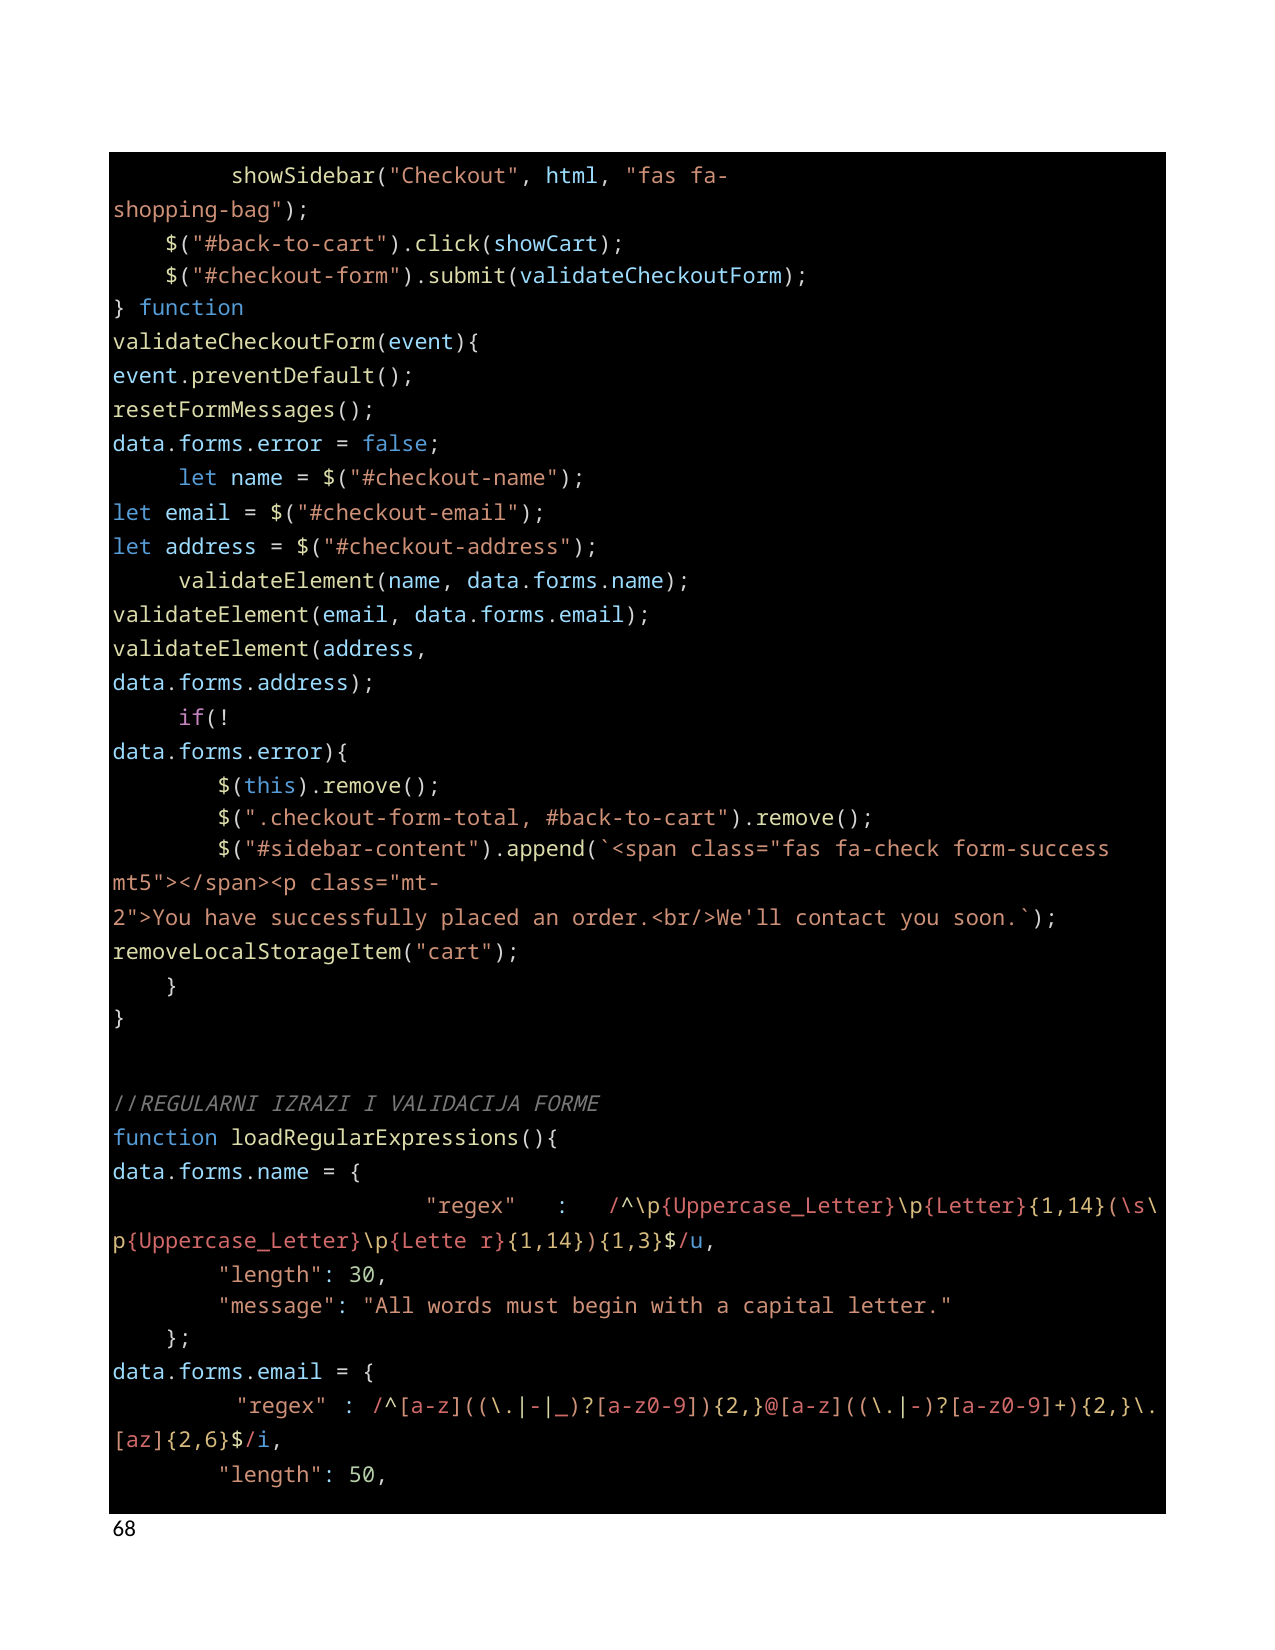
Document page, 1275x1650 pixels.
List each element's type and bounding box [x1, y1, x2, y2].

table_header [109, 152, 1166, 1514]
